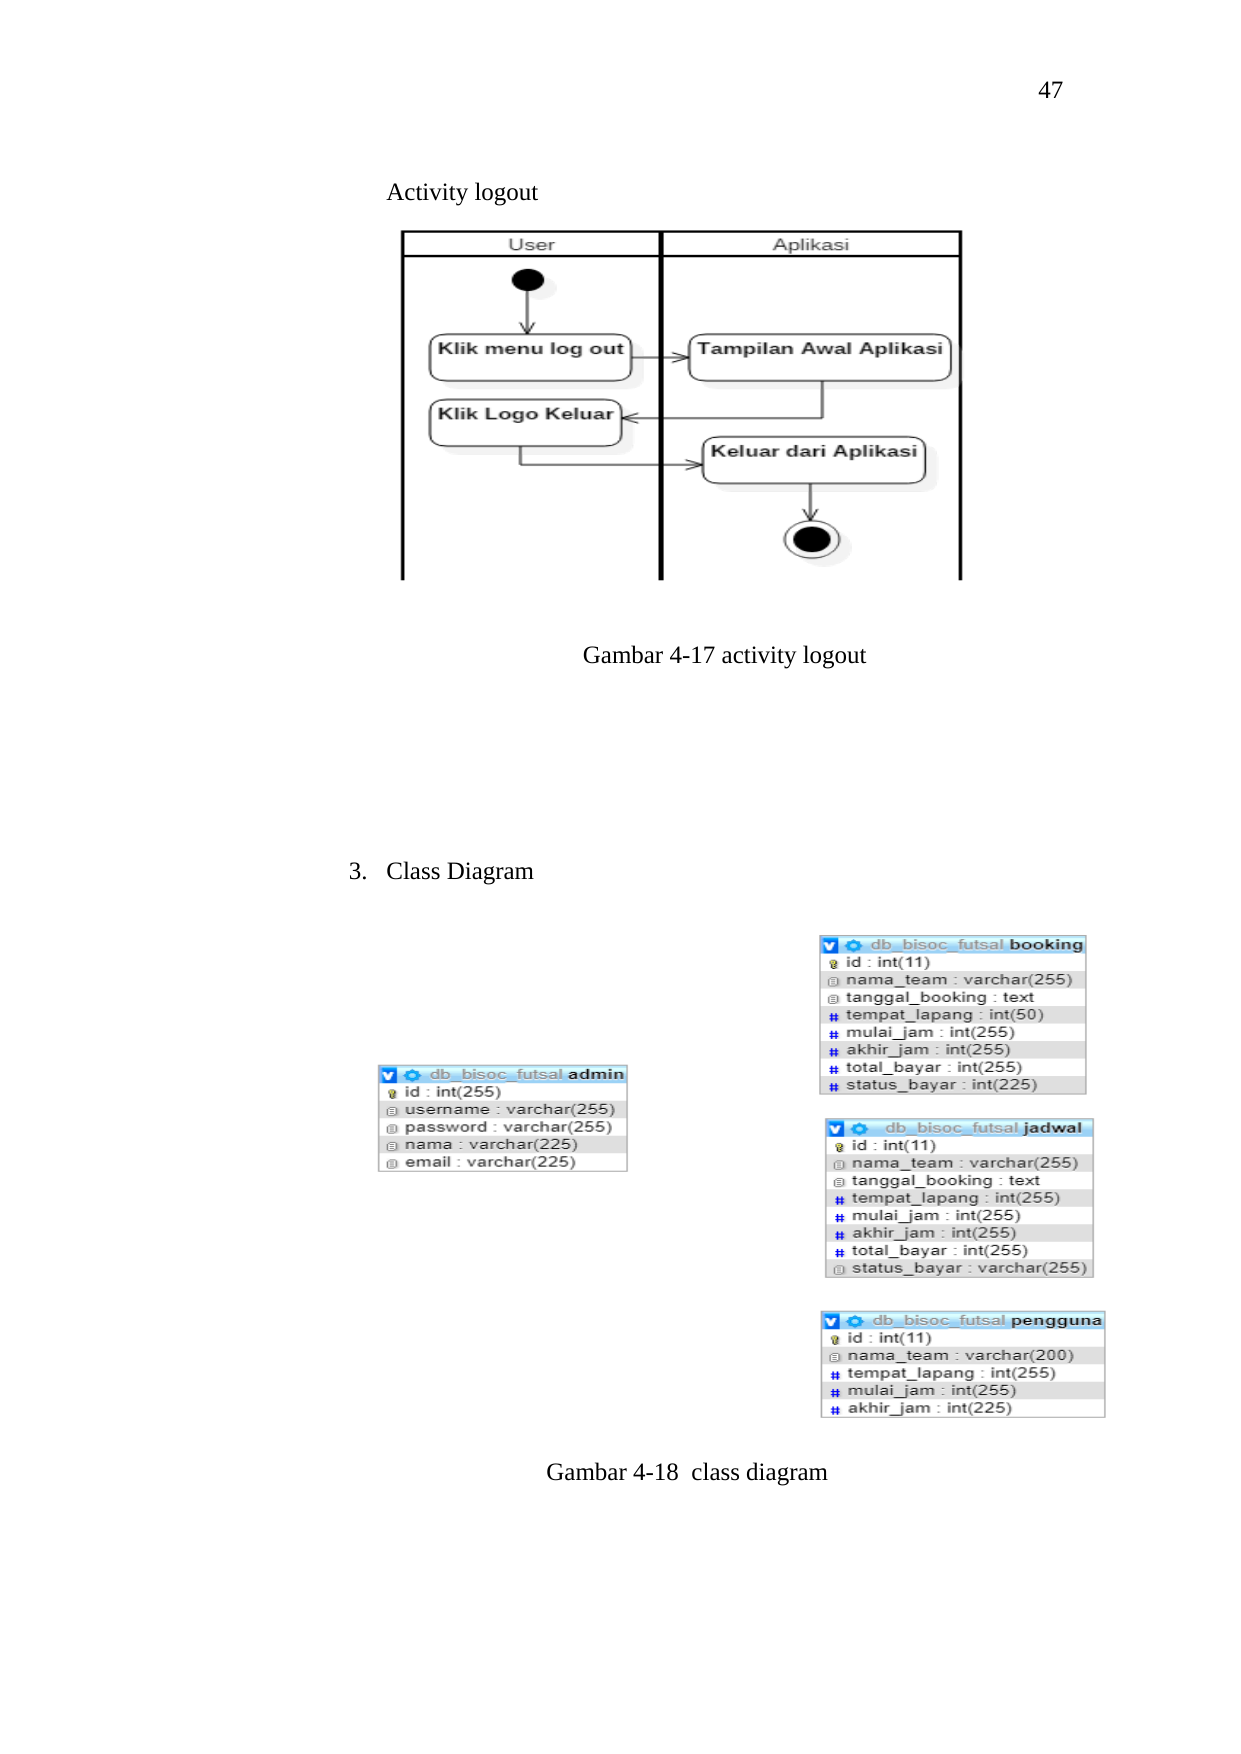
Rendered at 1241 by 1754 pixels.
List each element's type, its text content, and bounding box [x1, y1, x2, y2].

list Gambar 4-17 activity logout [386, 641, 1063, 669]
picture [311, 899, 1138, 1425]
list Class Diagram [349, 856, 1063, 885]
picture [386, 220, 1029, 627]
list Activity logout [386, 177, 1063, 206]
list Gambar 4-18 class diagram [311, 1457, 1063, 1485]
